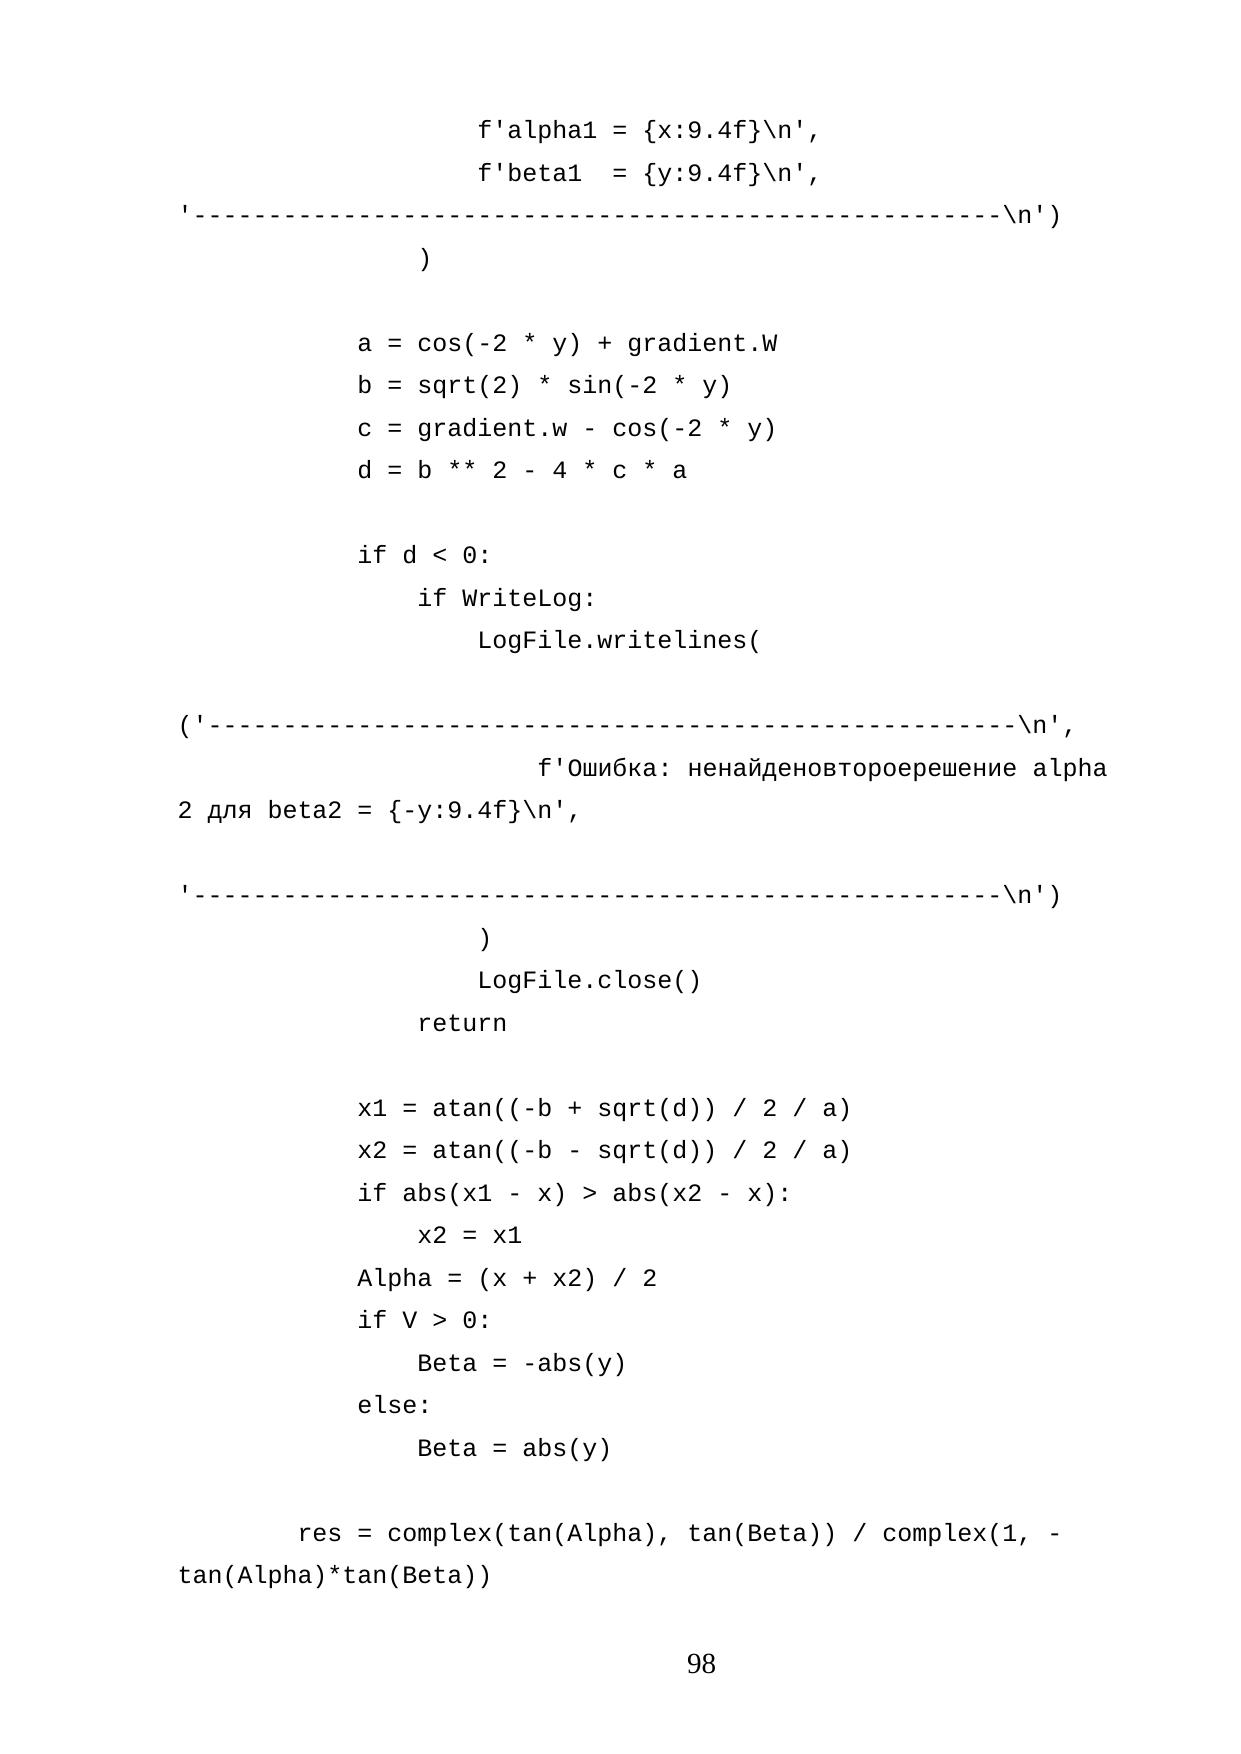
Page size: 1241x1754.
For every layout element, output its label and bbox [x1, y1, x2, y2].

table_cell [166, 118, 1140, 1606]
